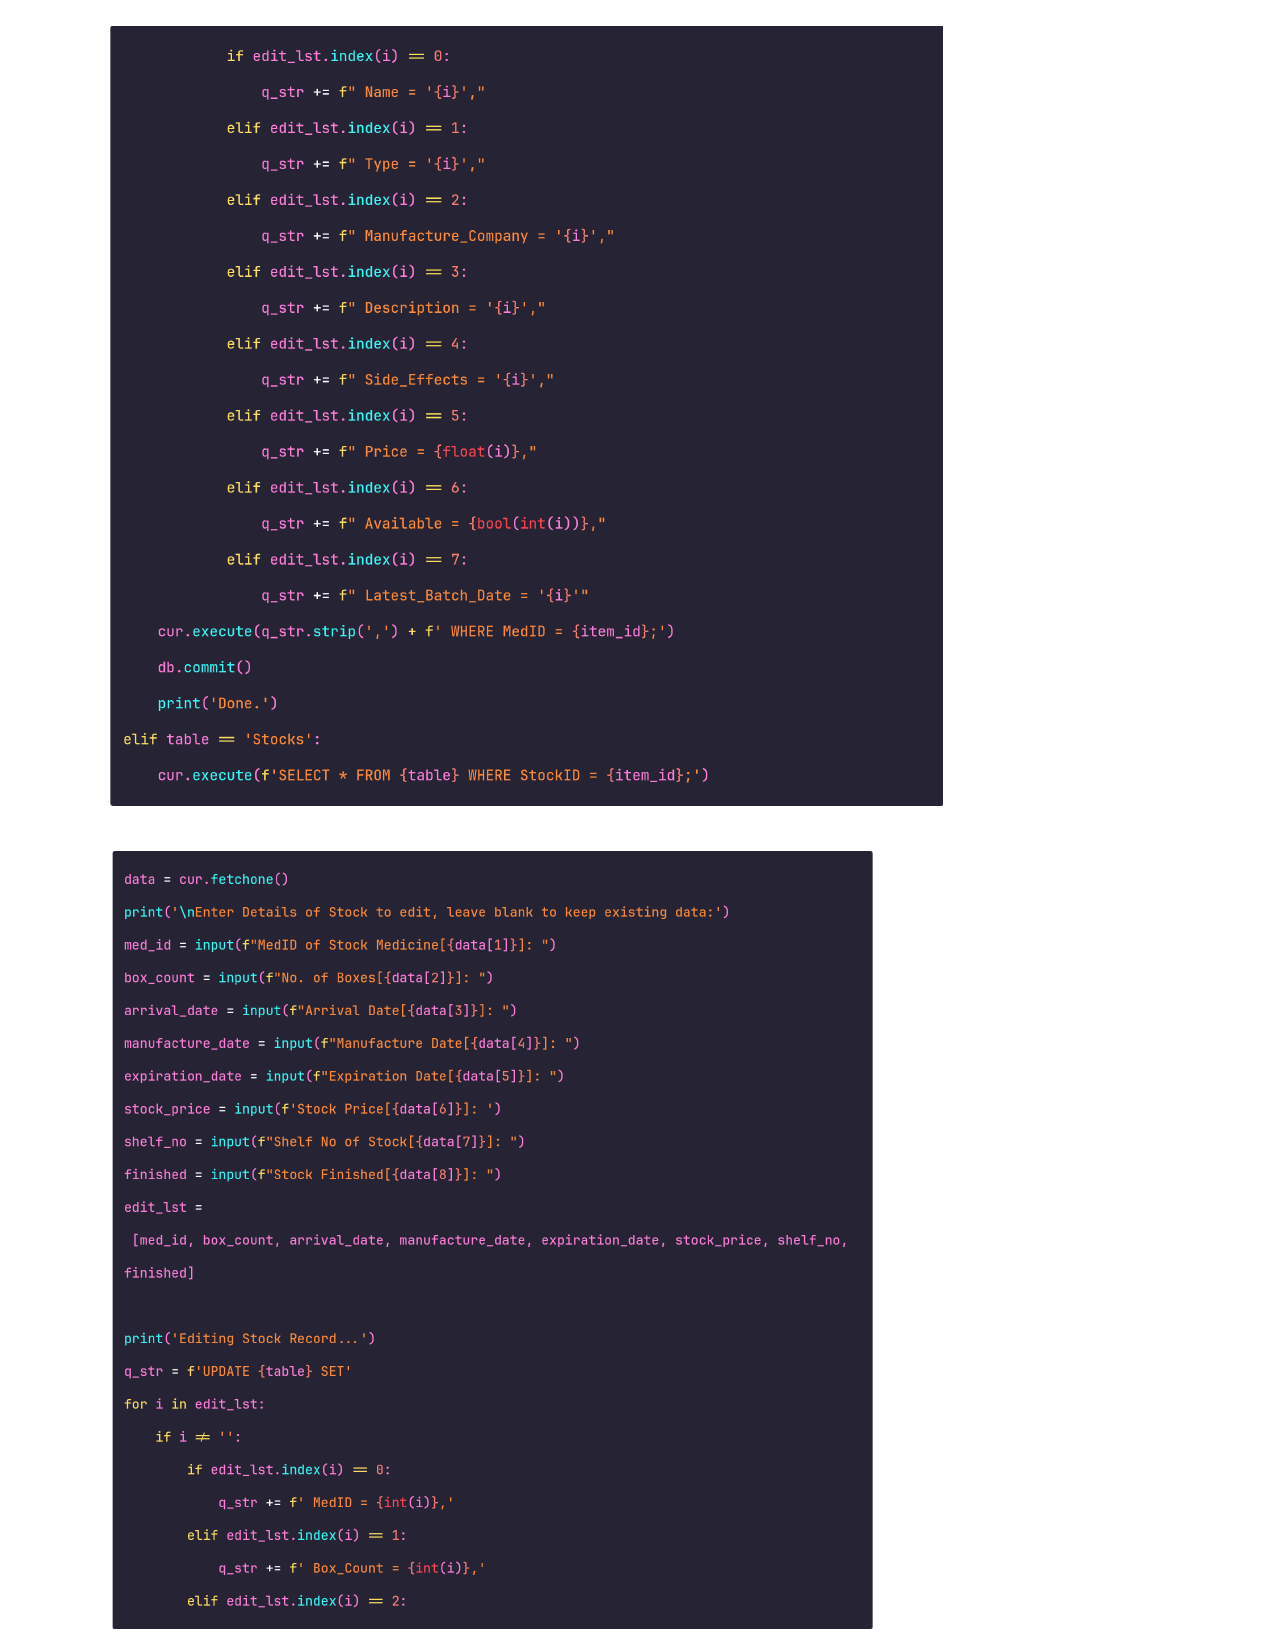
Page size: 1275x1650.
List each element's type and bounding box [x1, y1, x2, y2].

picture [110, 26, 943, 806]
picture [112, 851, 873, 1629]
